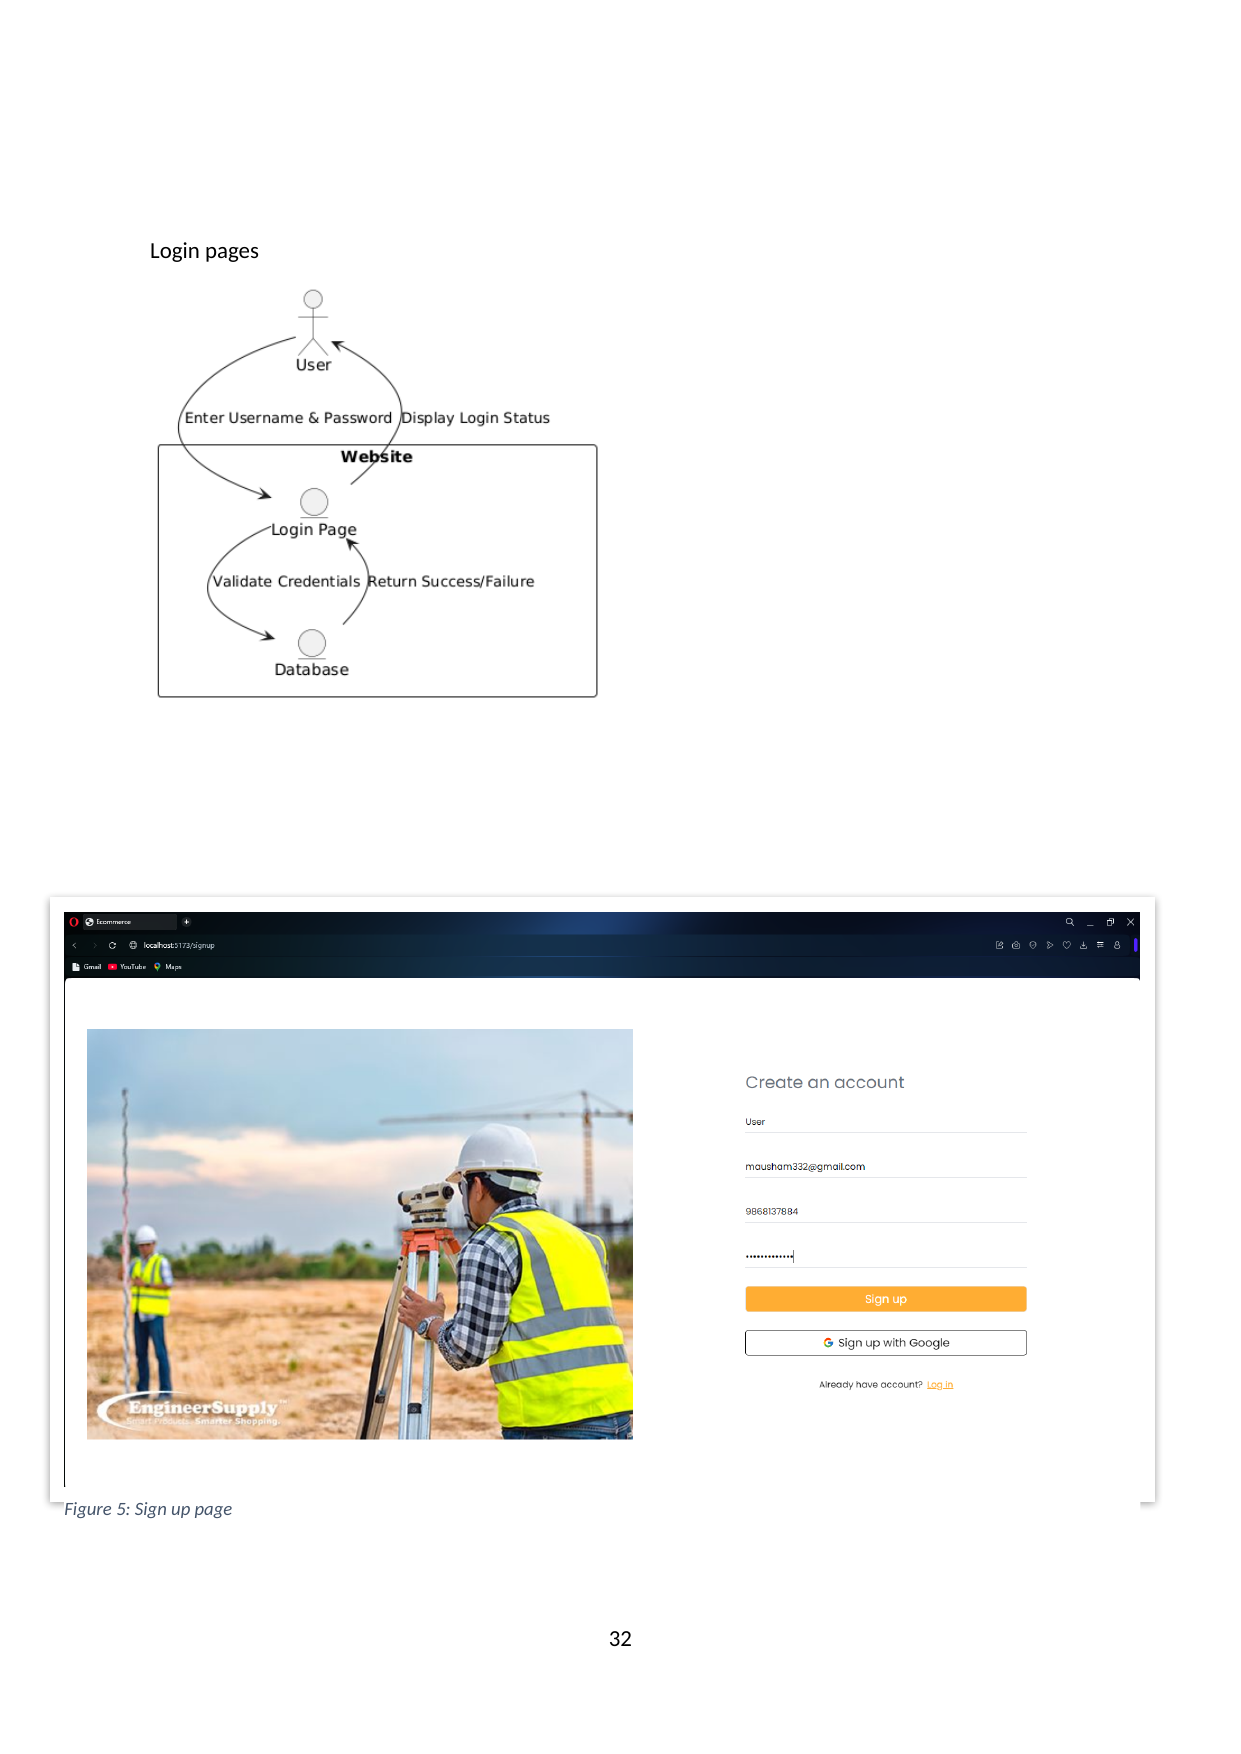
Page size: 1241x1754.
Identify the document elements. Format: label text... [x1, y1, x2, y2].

picture [150, 283, 602, 702]
text Login pages [150, 237, 1090, 265]
picture [64, 912, 1140, 1487]
